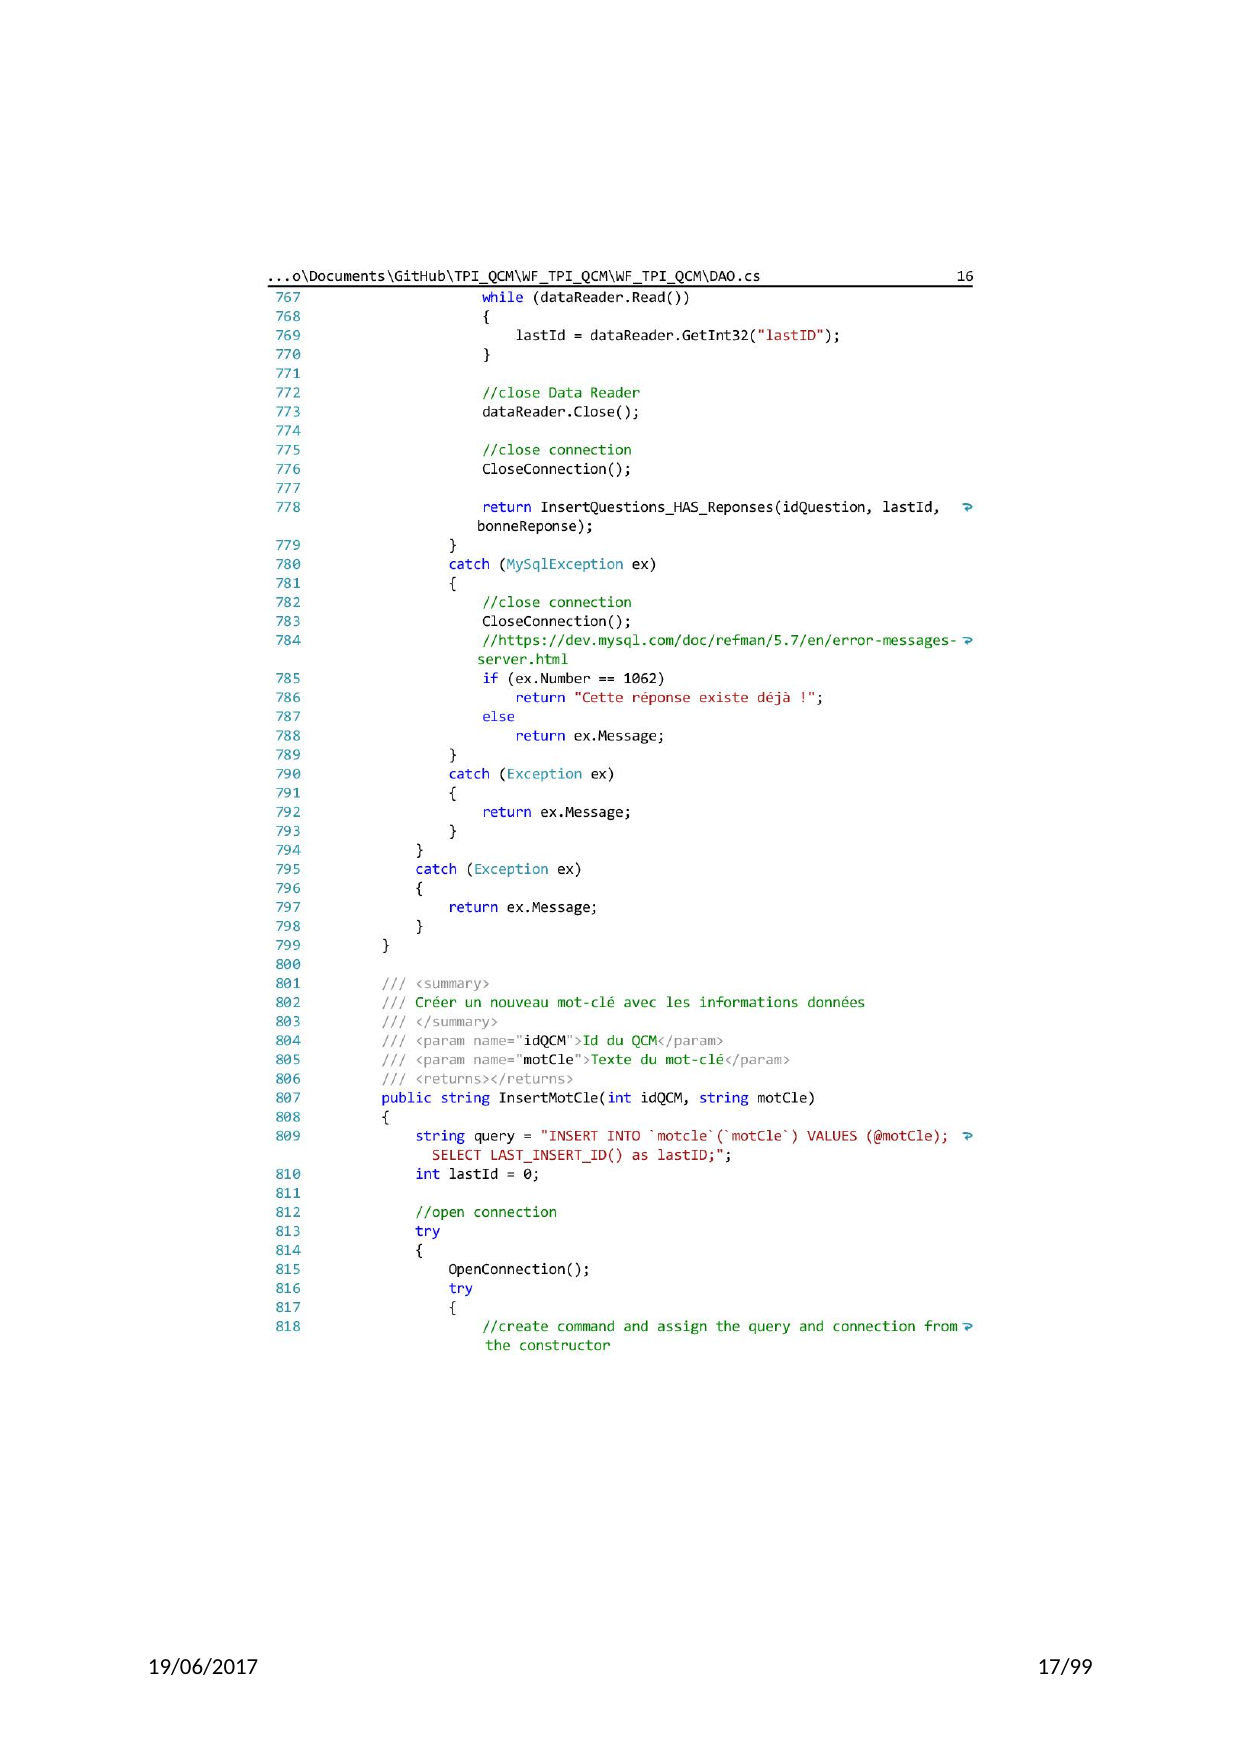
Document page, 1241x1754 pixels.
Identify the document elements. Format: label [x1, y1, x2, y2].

picture [147, 147, 1093, 1484]
